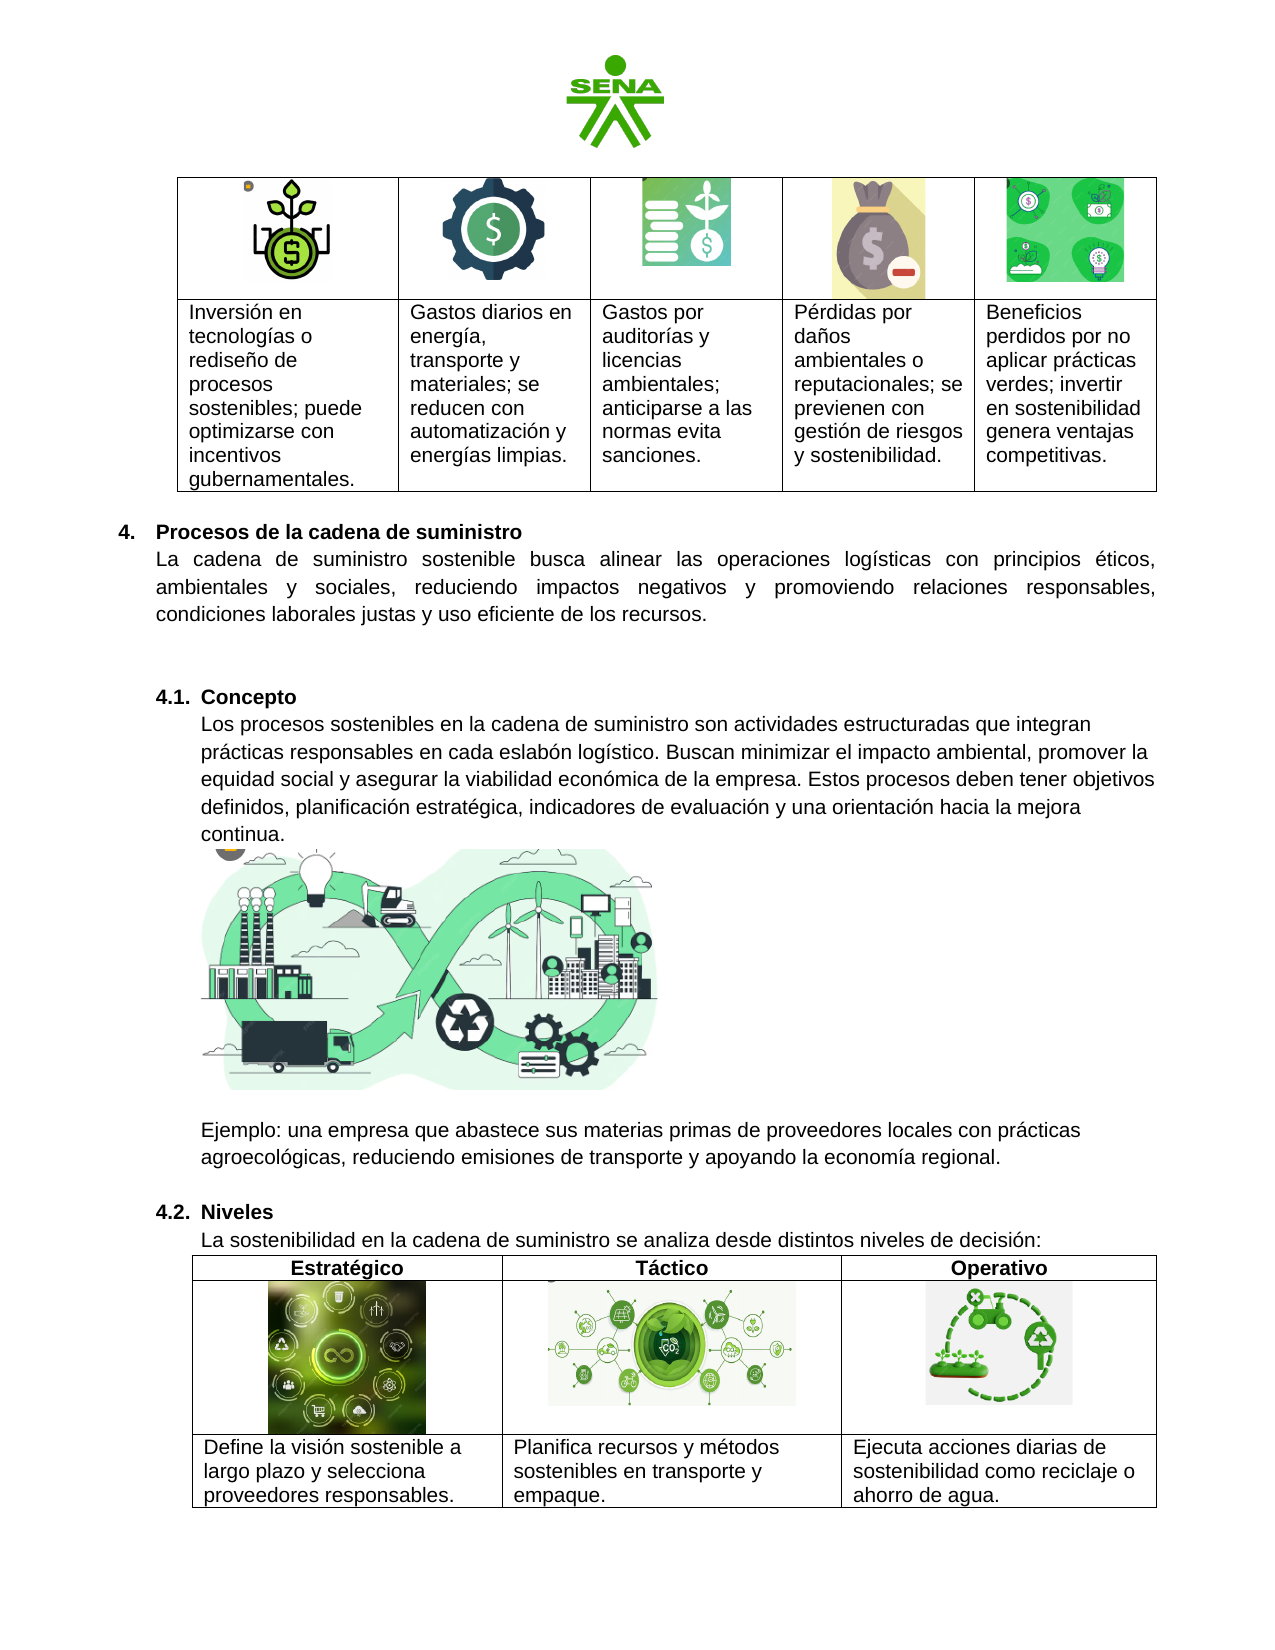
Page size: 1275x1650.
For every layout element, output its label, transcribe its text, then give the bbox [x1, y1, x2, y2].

list Concepto [156, 685, 1157, 709]
list La cadena de suministro sostenible busca alinear las operaciones logísticas con principios éticos, ambientales y sociales, reduciendo impactos negativos y promoviendo relaciones responsables, condiciones laborales justas y uso eficiente de los recursos. [156, 547, 1157, 626]
table_cell Ejecuta acciones diarias de sostenibilidad como reciclaje o ahorro de agua. Ejemplo: clasificación de residuos en operaciones. [842, 1435, 1156, 1507]
table_cell [193, 1281, 268, 1434]
table_cell [591, 178, 782, 298]
table_cell Planifica recursos y métodos sostenibles en transporte y empaque. Ejemplo: uso de vehículos eléctricos en entregas urbanas. [503, 1435, 841, 1507]
picture [547, 1281, 797, 1406]
table_header Táctico [503, 1256, 841, 1280]
picture [1006, 178, 1125, 282]
table_cell Inversión en tecnologías o rediseño de procesos sostenibles; puede optimizarse con incentivos gubernamentales. [178, 300, 398, 491]
table_cell Pérdidas por daños ambientales o reputacionales; se previenen con gestión de riesgos y sostenibilidad. [783, 300, 974, 491]
list Procesos de la cadena de suministro [118, 520, 1157, 544]
table_cell Define la visión sostenible a largo plazo y selecciona proveedores responsables. Ejemplo: alianzas con proveedores certificados ISO 14001. [193, 1435, 502, 1507]
picture [268, 1281, 426, 1434]
table_cell Gastos diarios en energía, transporte y materiales; se reducen con automatización y energías limpias. [399, 300, 590, 491]
list Niveles [156, 1200, 1157, 1224]
list La sostenibilidad en la cadena de suministro se analiza desde distintos niveles de decisión: [201, 1227, 1157, 1251]
picture [925, 1281, 1073, 1405]
table_cell Beneficios perdidos por no aplicar prácticas verdes; invertir en sostenibilidad genera ventajas competitivas. [975, 300, 1156, 491]
picture [442, 178, 547, 280]
table_header Estratégico [193, 1256, 502, 1280]
table_cell [503, 1281, 841, 1434]
table_cell [399, 178, 590, 298]
table_cell [926, 178, 974, 298]
table_cell [783, 178, 831, 298]
table_header Operativo [842, 1256, 1156, 1280]
list Ejemplo: una empresa que abastece sus materias primas de proveedores locales con prácticas agroecológicas, reduciendo emisiones de transporte y apoyando la economía regional. [201, 1117, 1157, 1169]
table_cell [842, 1281, 1156, 1434]
list Los procesos sostenibles en la cadena de suministro son actividades estructuradas que integran prácticas responsables en cada eslabón logístico. Buscan minimizar el impacto ambiental, promover la equidad social y asegurar la viabilidad económica de la empresa. Estos procesos deben tener objetivos definidos, planificación estratégica, indicadores de evaluación y una orientación hacia la mejora continua. [201, 712, 1157, 846]
table_cell [975, 178, 1156, 298]
picture [642, 178, 731, 266]
picture [831, 178, 926, 299]
picture [200, 849, 665, 1090]
picture [566, 55, 664, 148]
picture [243, 178, 333, 282]
table_cell Gastos por auditorías y licencias ambientales; anticiparse a las normas evita sanciones. [591, 300, 782, 491]
table_cell [426, 1281, 502, 1434]
table_cell [178, 178, 398, 298]
